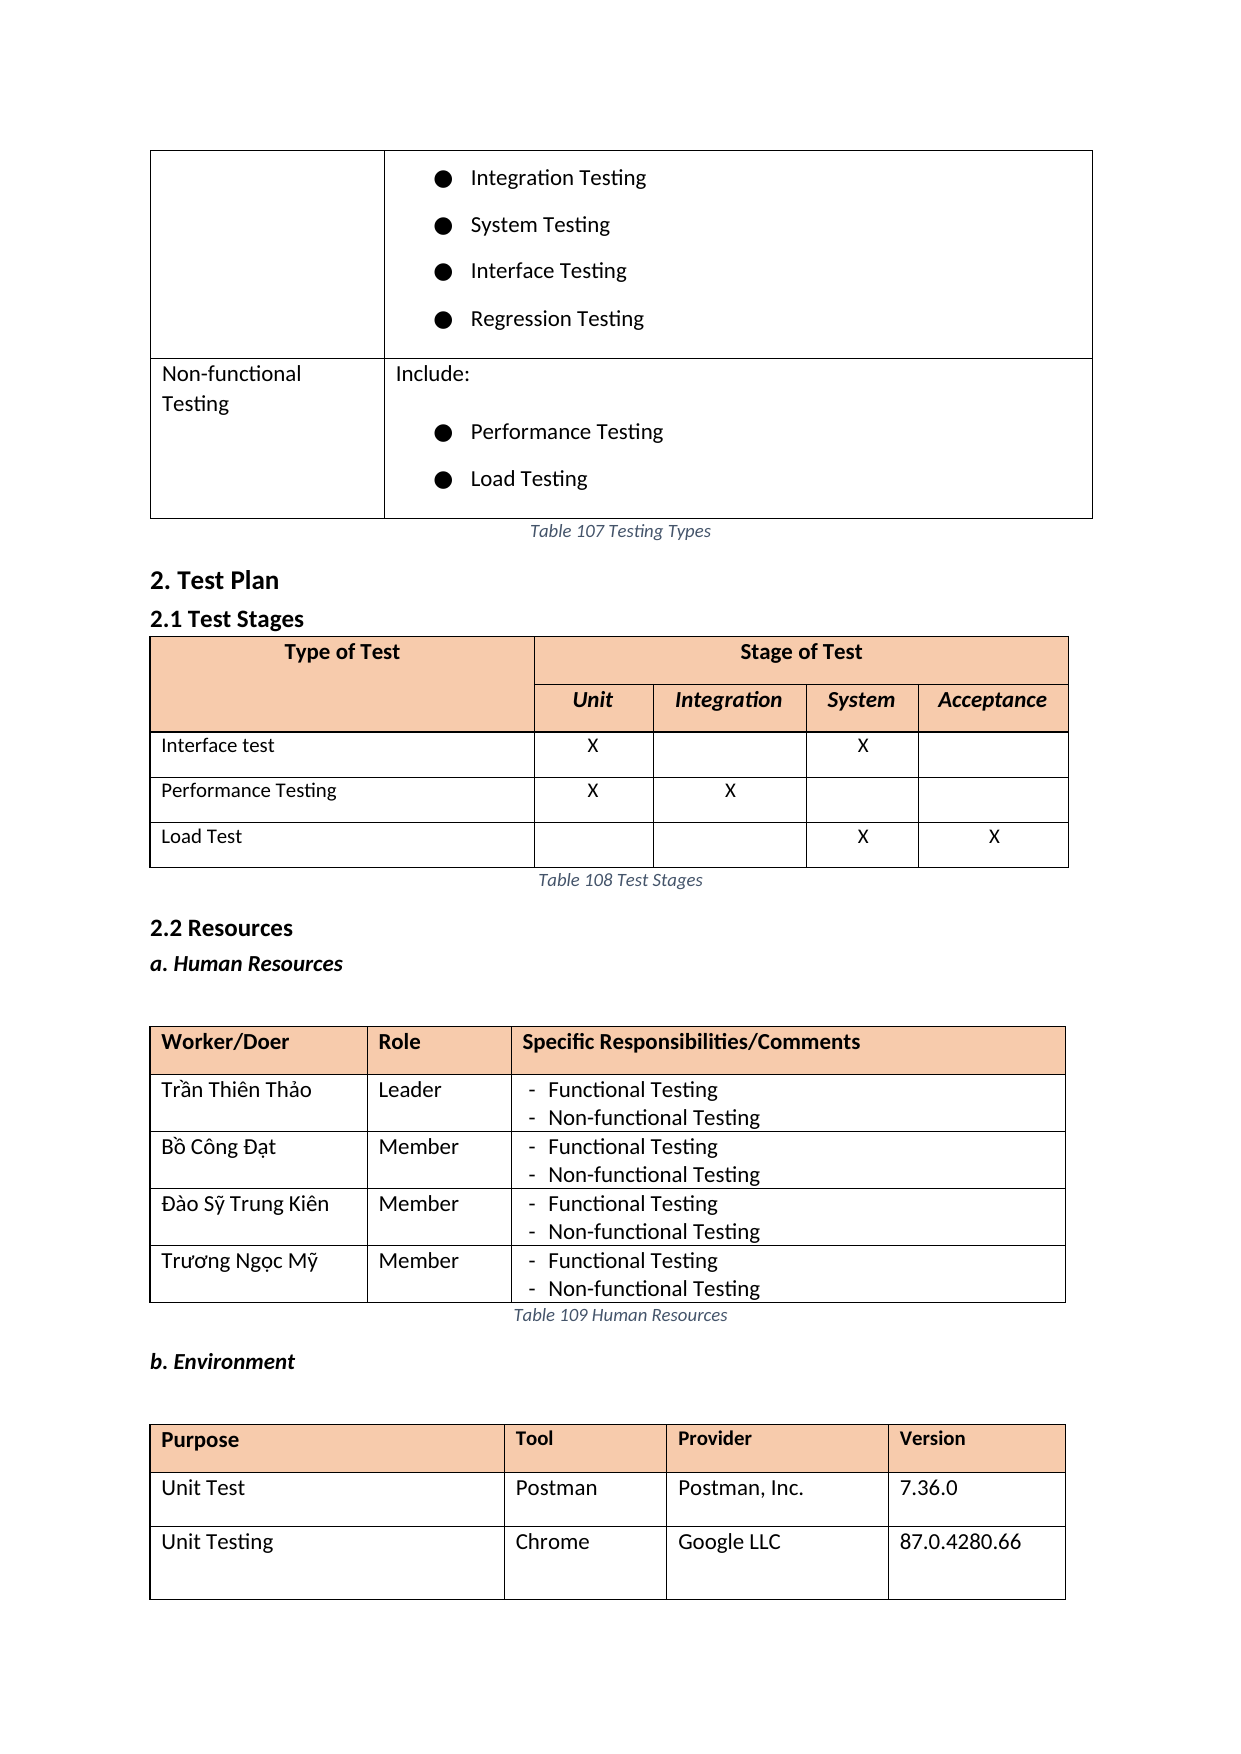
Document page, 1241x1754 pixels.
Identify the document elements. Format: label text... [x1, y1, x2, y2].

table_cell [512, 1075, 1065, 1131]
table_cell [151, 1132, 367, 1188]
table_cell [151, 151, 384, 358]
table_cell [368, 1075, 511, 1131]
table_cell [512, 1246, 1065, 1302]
text Table 109 Human Resources [150, 1303, 1093, 1326]
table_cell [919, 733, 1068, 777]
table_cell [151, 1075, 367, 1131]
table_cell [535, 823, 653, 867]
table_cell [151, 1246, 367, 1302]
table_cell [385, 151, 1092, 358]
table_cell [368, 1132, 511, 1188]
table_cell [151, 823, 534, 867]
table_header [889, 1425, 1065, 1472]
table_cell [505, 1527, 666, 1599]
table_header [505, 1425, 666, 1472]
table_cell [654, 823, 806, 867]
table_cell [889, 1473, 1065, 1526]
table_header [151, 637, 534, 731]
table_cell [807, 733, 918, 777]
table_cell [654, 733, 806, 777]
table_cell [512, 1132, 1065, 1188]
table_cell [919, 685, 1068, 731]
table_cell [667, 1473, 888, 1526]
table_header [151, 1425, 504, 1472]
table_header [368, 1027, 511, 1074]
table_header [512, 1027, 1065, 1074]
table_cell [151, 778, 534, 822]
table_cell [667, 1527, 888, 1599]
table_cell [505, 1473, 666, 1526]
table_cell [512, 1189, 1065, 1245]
text Table 108 Test Stages [150, 868, 1093, 891]
text Table 107 Testing Types [150, 519, 1093, 542]
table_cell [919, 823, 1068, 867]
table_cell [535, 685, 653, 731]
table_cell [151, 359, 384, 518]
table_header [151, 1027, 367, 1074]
subtitle 2. Test Plan [150, 563, 1093, 596]
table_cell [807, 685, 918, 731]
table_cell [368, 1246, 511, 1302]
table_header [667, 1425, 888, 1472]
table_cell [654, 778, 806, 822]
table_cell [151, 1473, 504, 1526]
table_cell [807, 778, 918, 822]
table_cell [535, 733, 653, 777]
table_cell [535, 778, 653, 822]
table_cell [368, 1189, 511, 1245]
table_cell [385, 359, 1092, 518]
subtitle a. Human Resources [150, 949, 1093, 977]
subtitle 2.1 Test Stages [150, 603, 1093, 633]
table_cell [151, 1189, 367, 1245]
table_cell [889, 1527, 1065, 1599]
subtitle 2.2 Resources [150, 912, 1093, 942]
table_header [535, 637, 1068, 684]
subtitle b. Environment [150, 1347, 1093, 1375]
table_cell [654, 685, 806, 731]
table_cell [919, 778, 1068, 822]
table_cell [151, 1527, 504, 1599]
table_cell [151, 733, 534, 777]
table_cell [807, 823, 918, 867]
